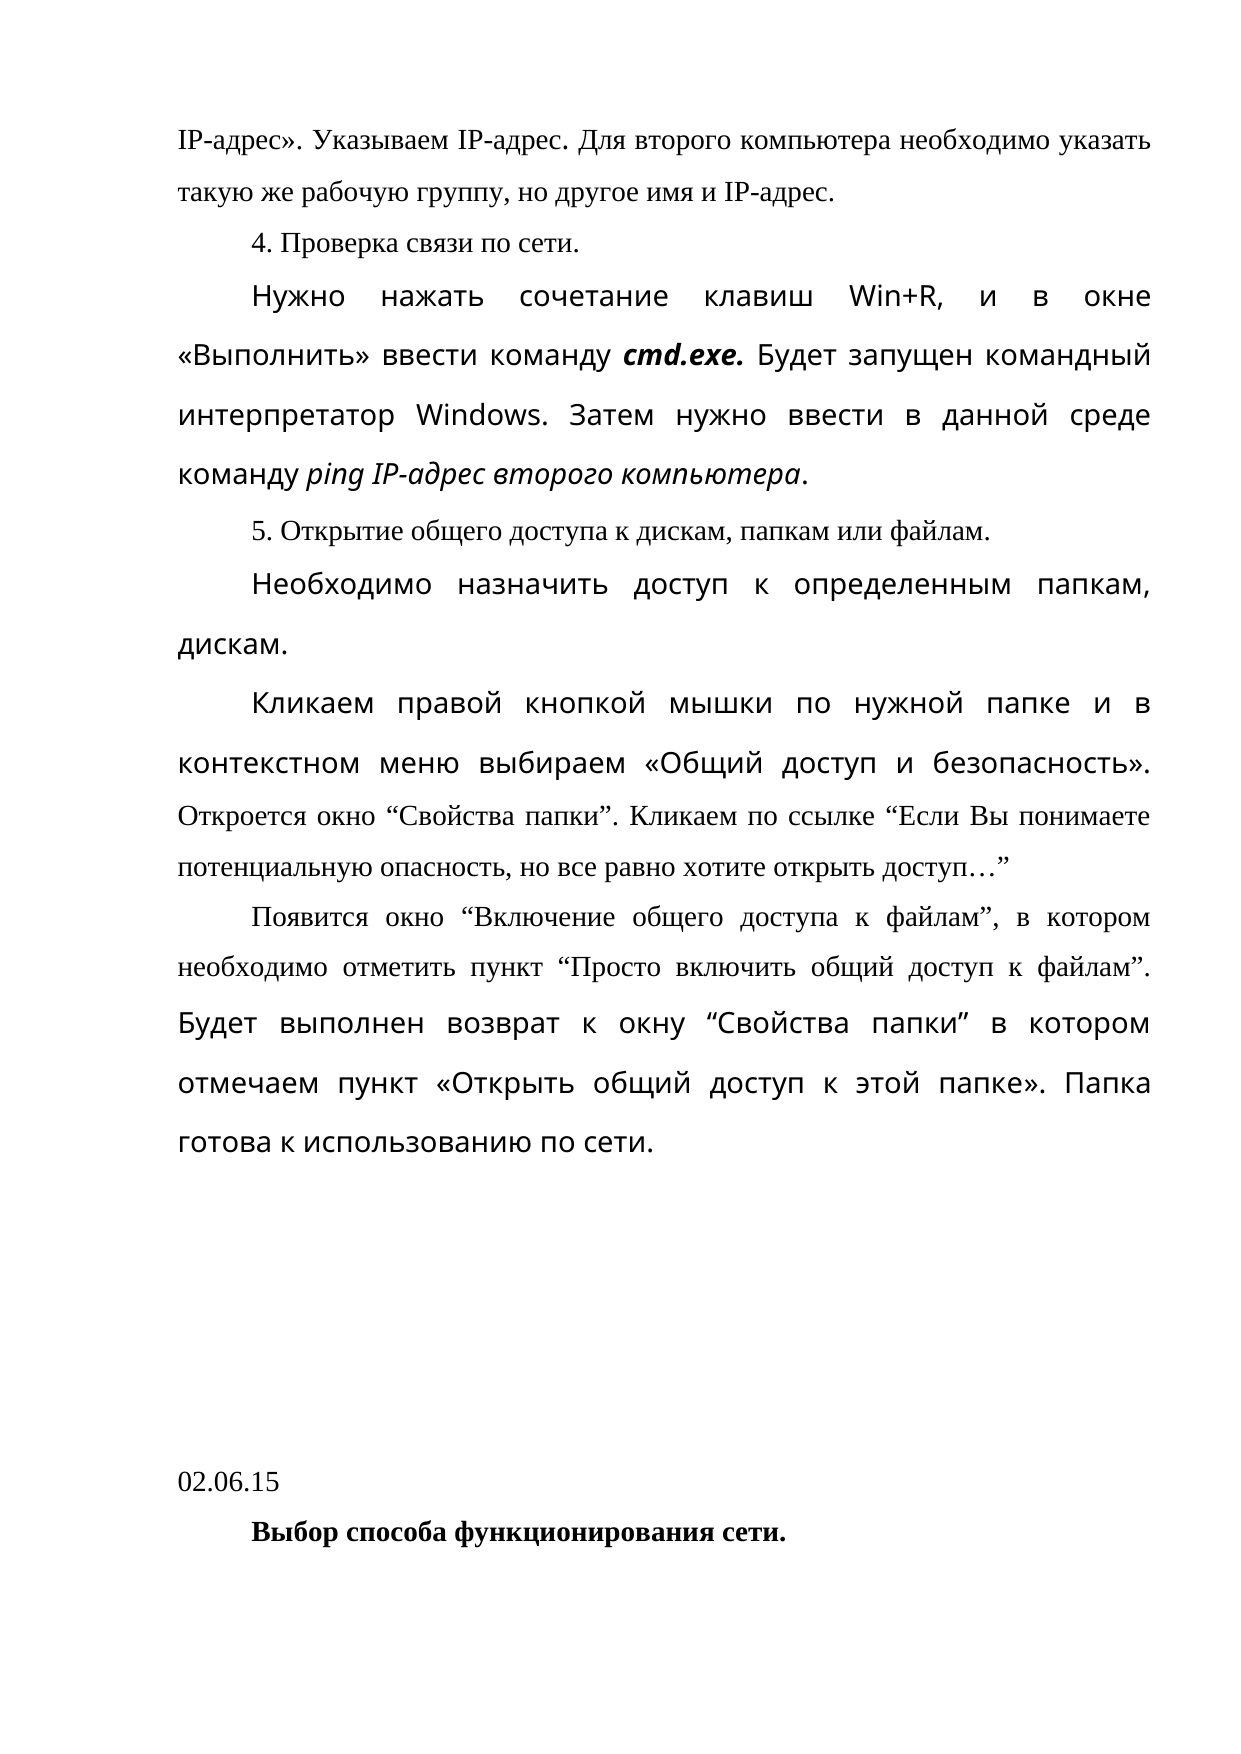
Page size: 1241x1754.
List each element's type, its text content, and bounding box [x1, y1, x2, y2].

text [177, 118, 1152, 208]
text 4. Проверка связи по сети. [177, 225, 1152, 258]
text Кликаем правой кнопкой мышки по нужной папке и в контекстном меню выбираем «Общий доступ и безопасность». Откроется окно “Свойства папки”. Кликаем по ссылке “Если Вы понимаете потенциальную опасность, но все равно хотите открыть доступ…” [177, 682, 1152, 882]
text Необходимо назначить доступ к определенным папкам, дискам. [177, 563, 1152, 663]
text Выбор способа функционирования сети. [177, 1514, 1152, 1548]
text Появится окно “Включение общего доступа к файлам”, в котором необходимо отметить пункт “Просто включить общий доступ к файлам”. Будет выполнен возврат к окну “Свойства папки” в котором отмечаем пункт «Открыть общий доступ к этой папке». Папка готова к использованию по сети. [177, 899, 1152, 1161]
text Нужно нажать сочетание клавиш Win+R, и в окне «Выполнить» ввести команду cmd.exe. Будет запущен командный интерпретатор Windows. Затем нужно ввести в данной среде команду ping IP-адрес второго компьютера. [177, 275, 1152, 493]
text 02.06.15 [177, 1464, 1152, 1498]
text 5. Открытие общего доступа к дискам, папкам или файлам. [177, 513, 1152, 547]
